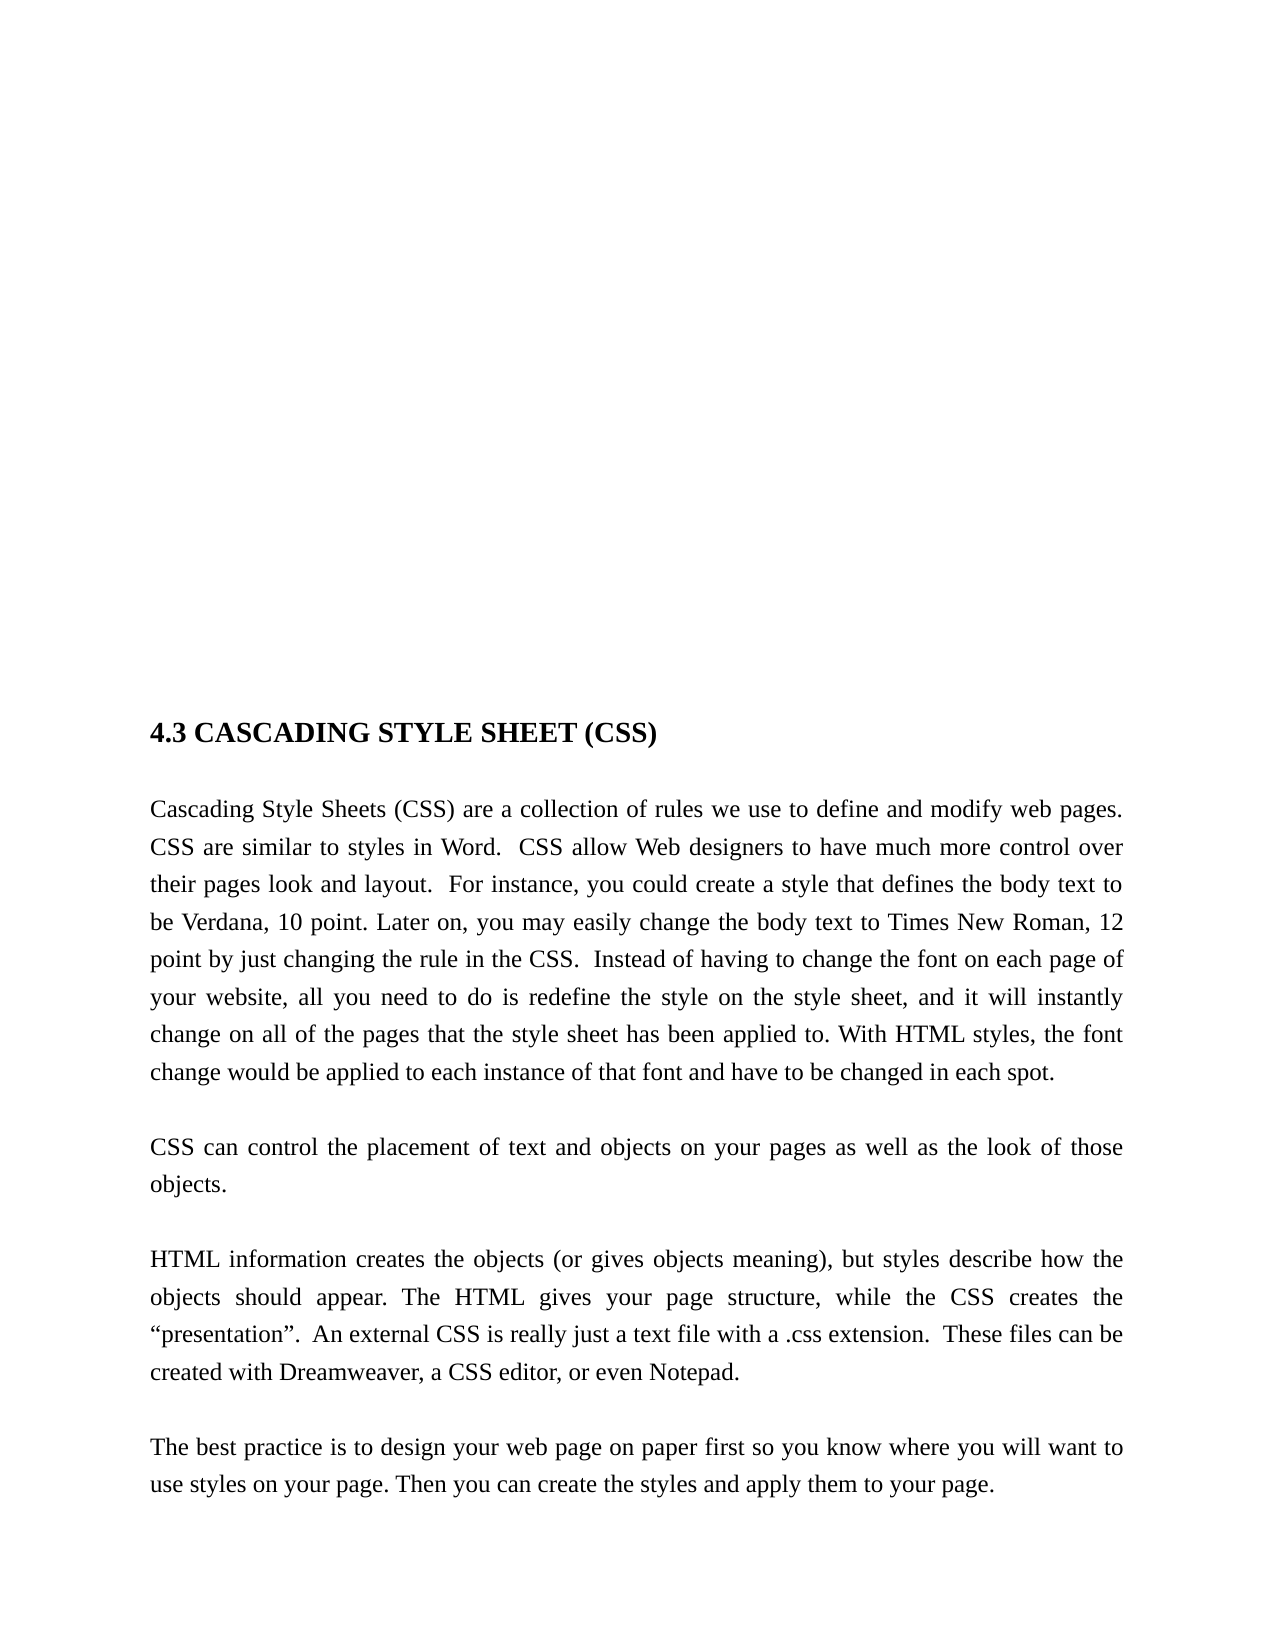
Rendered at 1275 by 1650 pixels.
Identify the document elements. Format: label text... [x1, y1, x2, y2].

text HTML information creates the objects (or gives objects meaning), but styles describe how the objects should appear. The HTML gives your page structure, while the CSS creates the “presentation”. An external CSS is really just a text file with a .css extension. These files can be created with Dreamweaver, a CSS editor, or even Notepad. [150, 1237, 1125, 1387]
text 4.3 CASCADING STYLE SHEET (CSS) [150, 712, 1125, 750]
text Cascading Style Sheets (CSS) are a collection of rules we use to define and modify web pages. CSS are similar to styles in Word. CSS allow Web designers to have much more control over their pages look and layout. For instance, you could create a style that defines the body text to be Verdana, 10 point. Later on, you may easily change the body text to Times New Roman, 12 point by just changing the rule in the CSS. Instead of having to change the font on each page of your website, all you need to do is redefine the style on the style sheet, and it will instantly change on all of the pages that the style sheet has been applied to. With HTML styles, the font change would be applied to each instance of that font and have to be changed in each spot. [150, 787, 1125, 1087]
text CSS can control the placement of text and objects on your pages as well as the look of those objects. [150, 1125, 1125, 1200]
text The best practice is to design your web page on paper first so you know where you will want to use styles on your page. Then you can create the styles and apply them to your page. [150, 1425, 1125, 1500]
